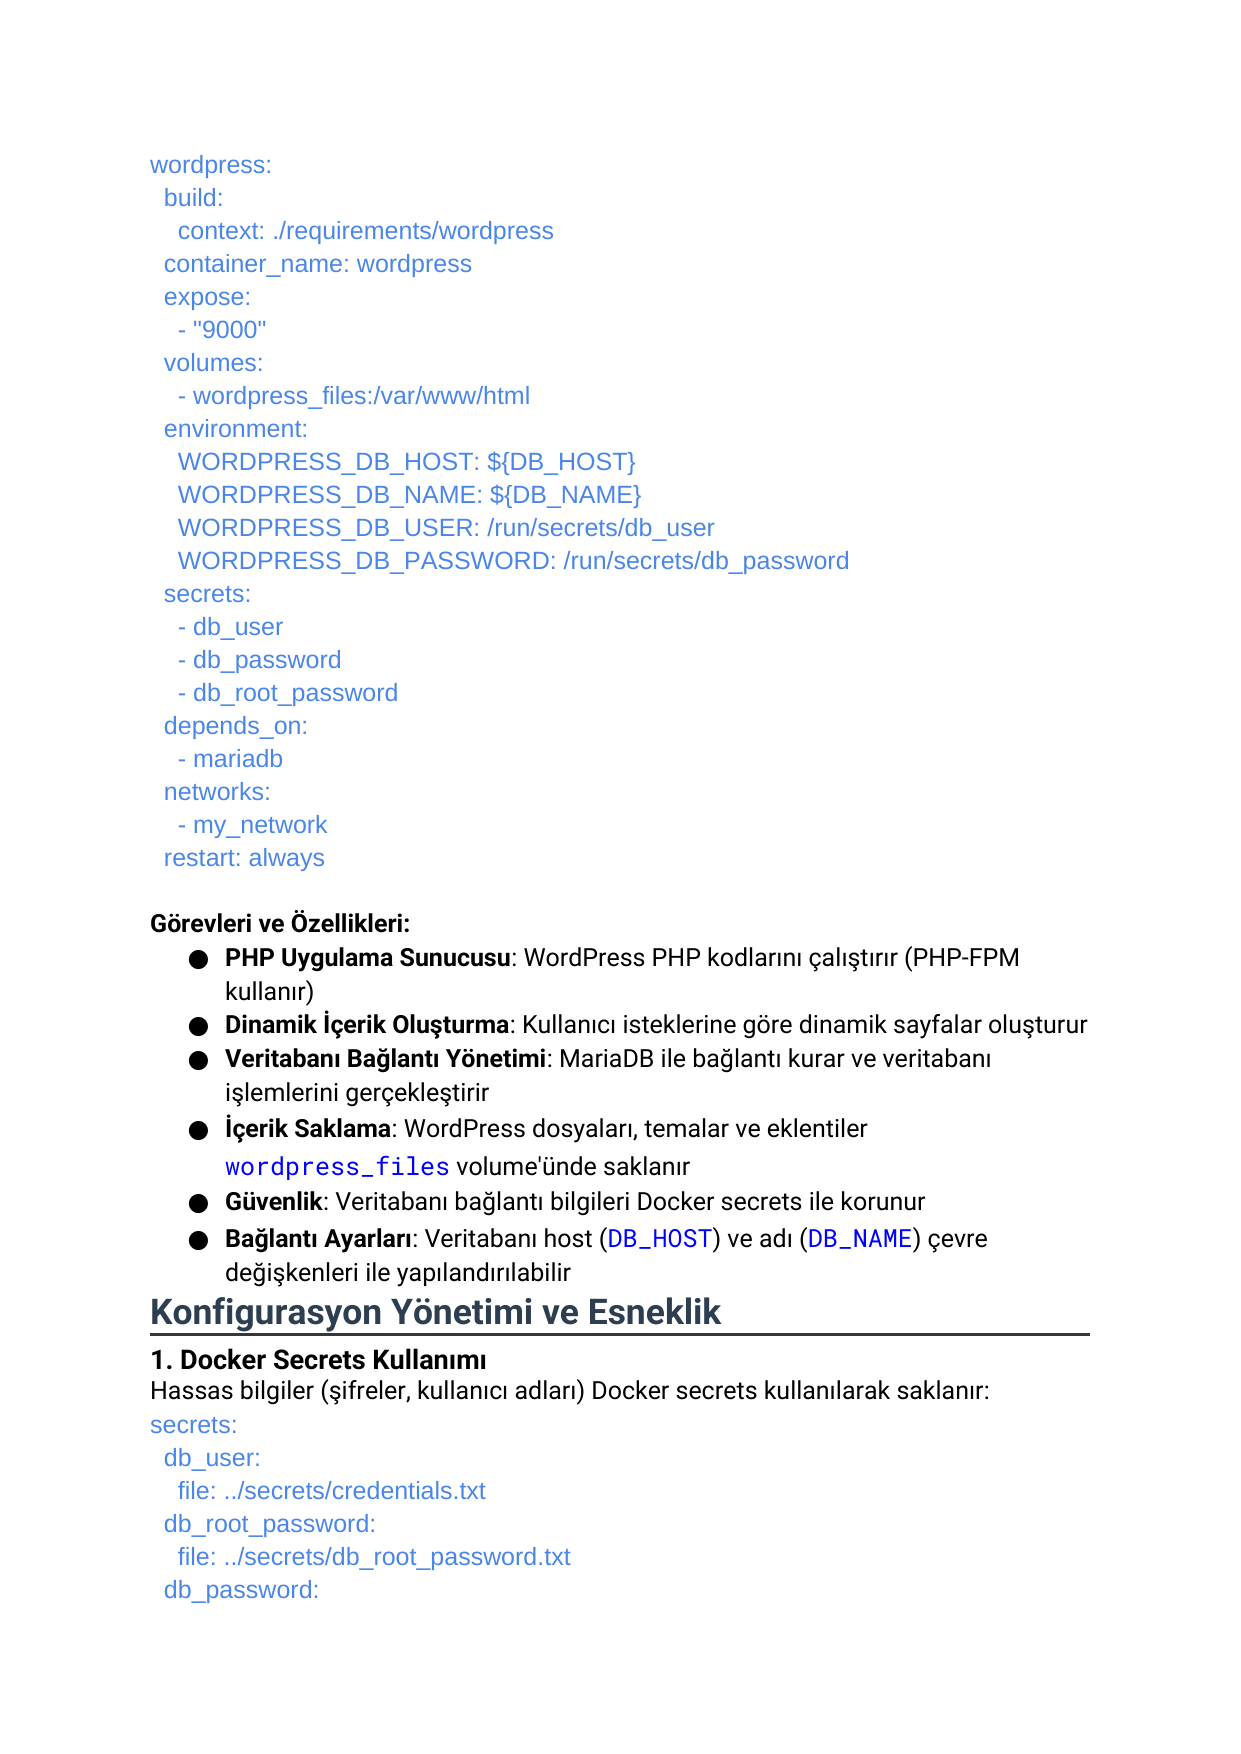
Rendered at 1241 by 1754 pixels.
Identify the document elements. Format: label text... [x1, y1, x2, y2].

text wordpress: [150, 150, 1090, 179]
text - wordpress_files:/var/www/html [150, 381, 1090, 410]
text - db_password [150, 645, 1090, 674]
list Dinamik İçerik Oluşturma: Kullanıcı isteklerine göre dinamik sayfalar oluşturur [187, 1010, 1090, 1040]
text restart: always [150, 843, 1090, 872]
text environment: [150, 414, 1090, 443]
text container_name: wordpress [150, 249, 1090, 278]
list İçerik Saklama: WordPress dosyaları, temalar ve eklentiler wordpress_files volume'ünde saklanır [187, 1111, 1090, 1182]
text Hassas bilgiler (şifreler, kullanıcı adları) Docker secrets kullanılarak saklanır: [150, 1376, 1090, 1406]
text - my_network [150, 810, 1090, 839]
text WORDPRESS_DB_NAME: ${DB_NAME} [150, 480, 1090, 509]
text WORDPRESS_DB_HOST: ${DB_HOST} [150, 447, 1090, 476]
text - mariadb [150, 744, 1090, 773]
subtitle Konfigurasyon Yönetimi ve Esneklik [150, 1292, 1090, 1333]
text depends_on: [150, 711, 1090, 740]
text db_user: [150, 1443, 1090, 1472]
list Veritabanı Bağlantı Yönetimi: MariaDB ile bağlantı kurar ve veritabanı işlemlerini gerçekleştirir [187, 1044, 1090, 1107]
list Bağlantı Ayarları: Veritabanı host (DB_HOST) ve adı (DB_NAME) çevre değişkenleri ile yapılandırılabilir [187, 1221, 1090, 1287]
text secrets: [150, 1410, 1090, 1439]
subtitle 1. Docker Secrets Kullanımı [150, 1344, 1090, 1376]
list PHP Uygulama Sunucusu: WordPress PHP kodlarını çalıştırır (PHP-FPM kullanır) [187, 943, 1090, 1006]
text expose: [150, 282, 1090, 311]
text file: ../secrets/credentials.txt [150, 1476, 1090, 1505]
text - "9000" [150, 315, 1090, 344]
text - db_root_password [150, 678, 1090, 707]
list Güvenlik: Veritabanı bağlantı bilgileri Docker secrets ile korunur [187, 1187, 1090, 1216]
text db_password: [150, 1575, 1090, 1604]
text WORDPRESS_DB_USER: /run/secrets/db_user [150, 513, 1090, 542]
text context: ./requirements/wordpress [150, 216, 1090, 245]
text db_root_password: [150, 1509, 1090, 1538]
text volumes: [150, 348, 1090, 377]
text secrets: [150, 579, 1090, 608]
text networks: [150, 777, 1090, 806]
text - db_user [150, 612, 1090, 641]
text file: ../secrets/db_root_password.txt [150, 1542, 1090, 1571]
text build: [150, 183, 1090, 212]
text WORDPRESS_DB_PASSWORD: /run/secrets/db_password [150, 546, 1090, 575]
text Görevleri ve Özellikleri: [150, 909, 1090, 939]
